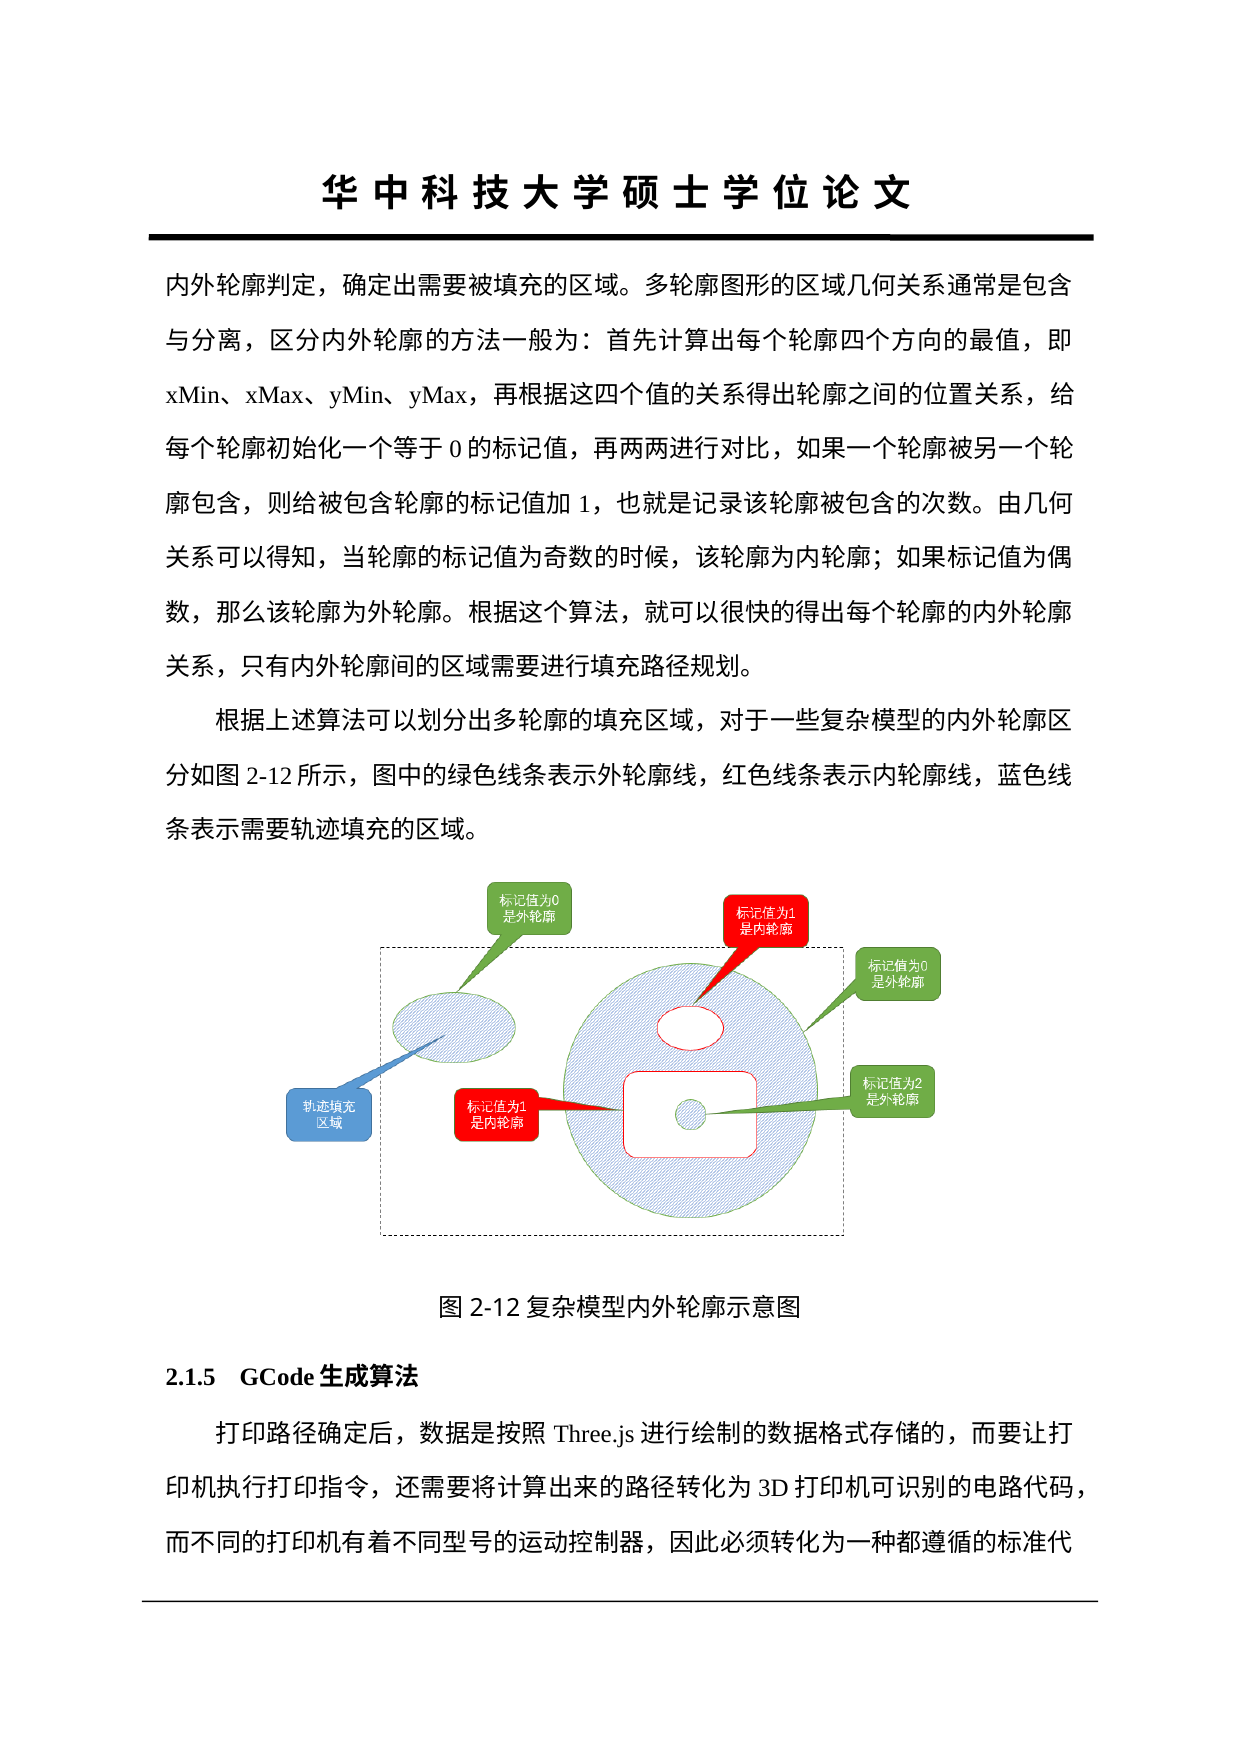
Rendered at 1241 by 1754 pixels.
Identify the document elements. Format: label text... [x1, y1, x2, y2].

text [165, 266, 1075, 683]
subtitle GCode生成算法 [165, 1356, 1075, 1392]
picture [258, 863, 982, 1273]
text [165, 1413, 1075, 1558]
